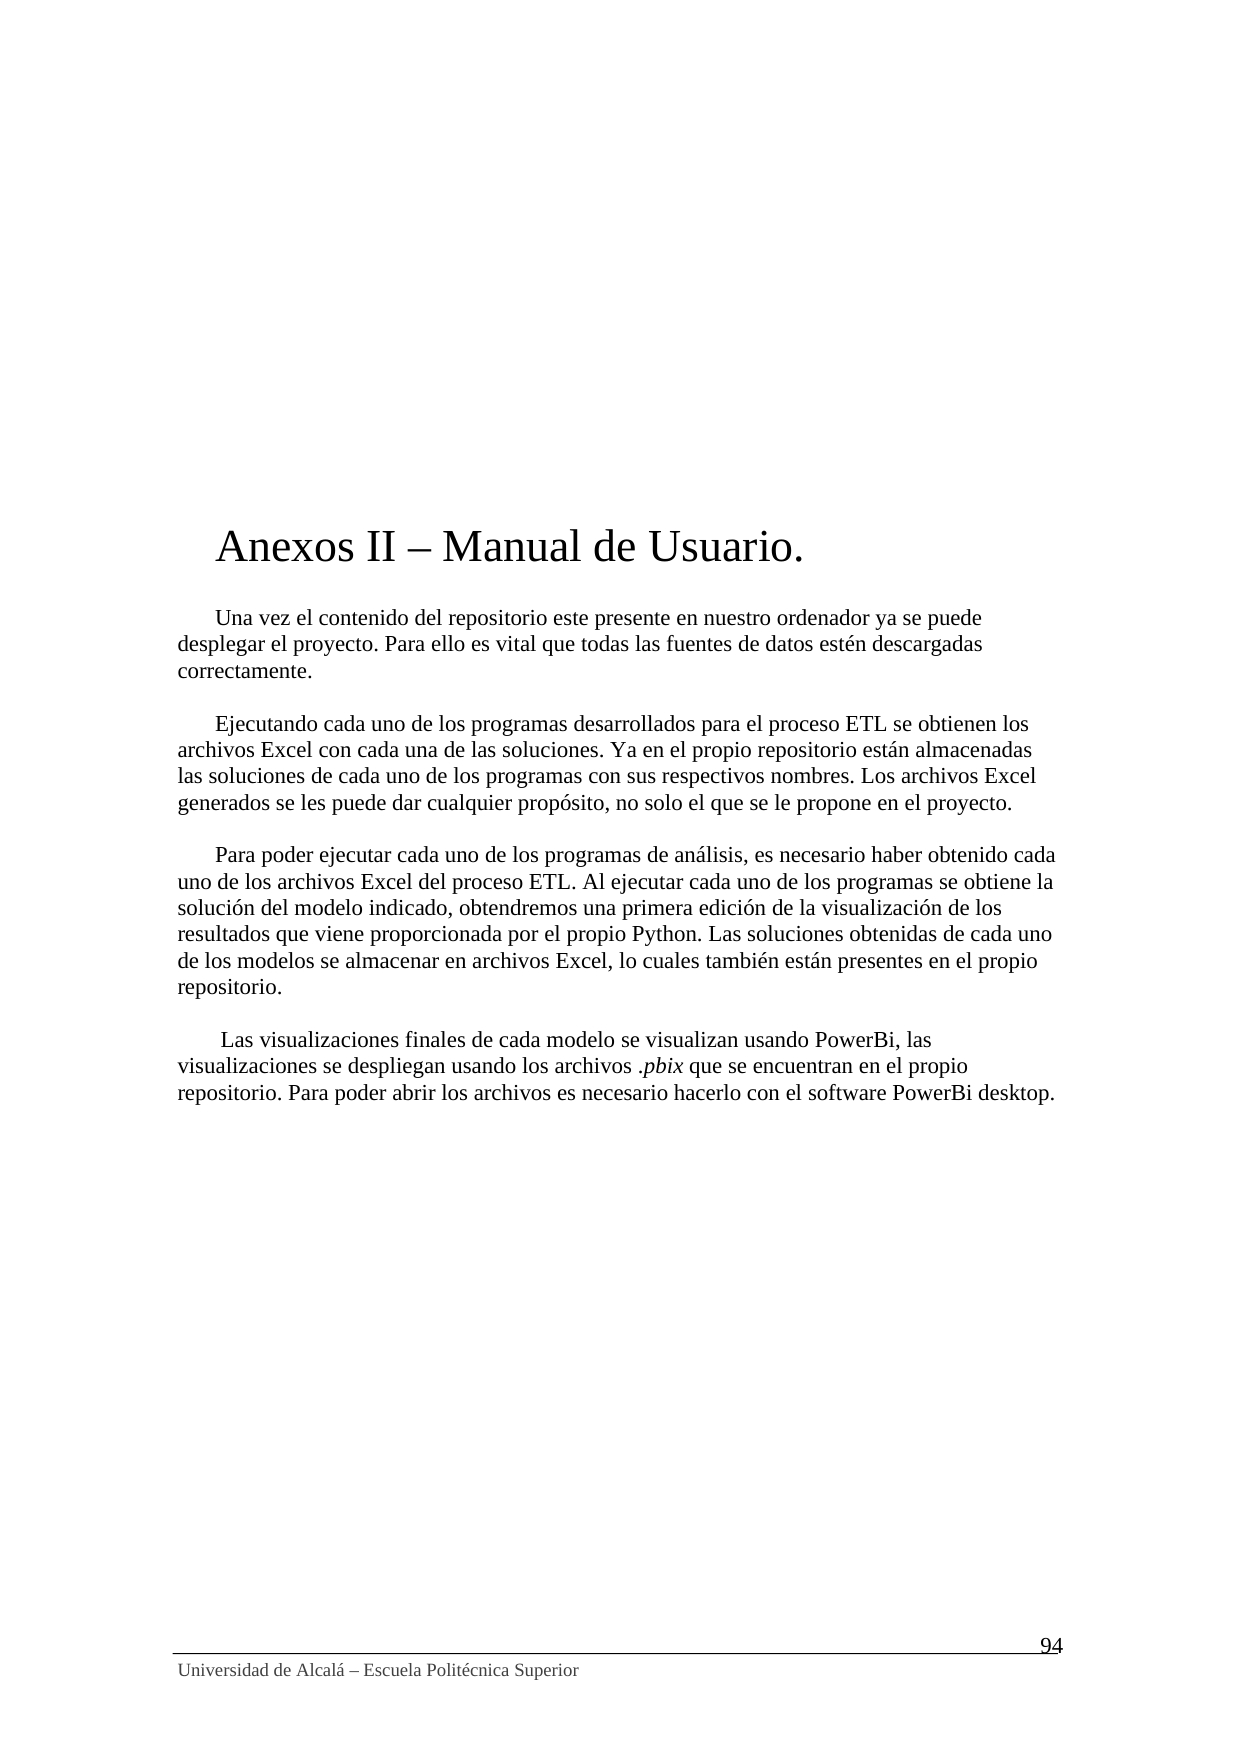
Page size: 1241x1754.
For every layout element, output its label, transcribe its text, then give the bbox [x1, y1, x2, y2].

text Para poder ejecutar cada uno de los programas de análisis, es necesario haber obtenido cada uno de los archivos Excel del proceso ETL. Al ejecutar cada uno de los programas se obtiene la solución del modelo indicado, obtendremos una primera edición de la visualización de los resultados que viene proporcionada por el propio Python. Las soluciones obtenidas de cada uno de los modelos se almacenar en archivos Excel, lo cuales también están presentes en el propio repositorio. [177, 841, 1063, 999]
text Una vez el contenido del repositorio este presente en nuestro ordenador ya se puede desplegar el proyecto. Para ello es vital que todas las fuentes de datos estén descargadas correctamente. [177, 604, 1063, 683]
list Anexos II – Manual de Usuario. [215, 519, 1063, 572]
text Las visualizaciones finales de cada modelo se visualizan usando PowerBi, las visualizaciones se despliegan usando los archivos .pbix que se encuentran en el propio repositorio. Para poder abrir los archivos es necesario hacerlo con el software PowerBi desktop. [177, 1026, 1063, 1105]
text Ejecutando cada uno de los programas desarrollados para el proceso ETL se obtienen los archivos Excel con cada una de las soluciones. Ya en el propio repositorio están almacenadas las soluciones de cada uno de los programas con sus respectivos nombres. Los archivos Excel generados se les puede dar cualquier propósito, no solo el que se le propone en el proyecto. [177, 709, 1063, 815]
